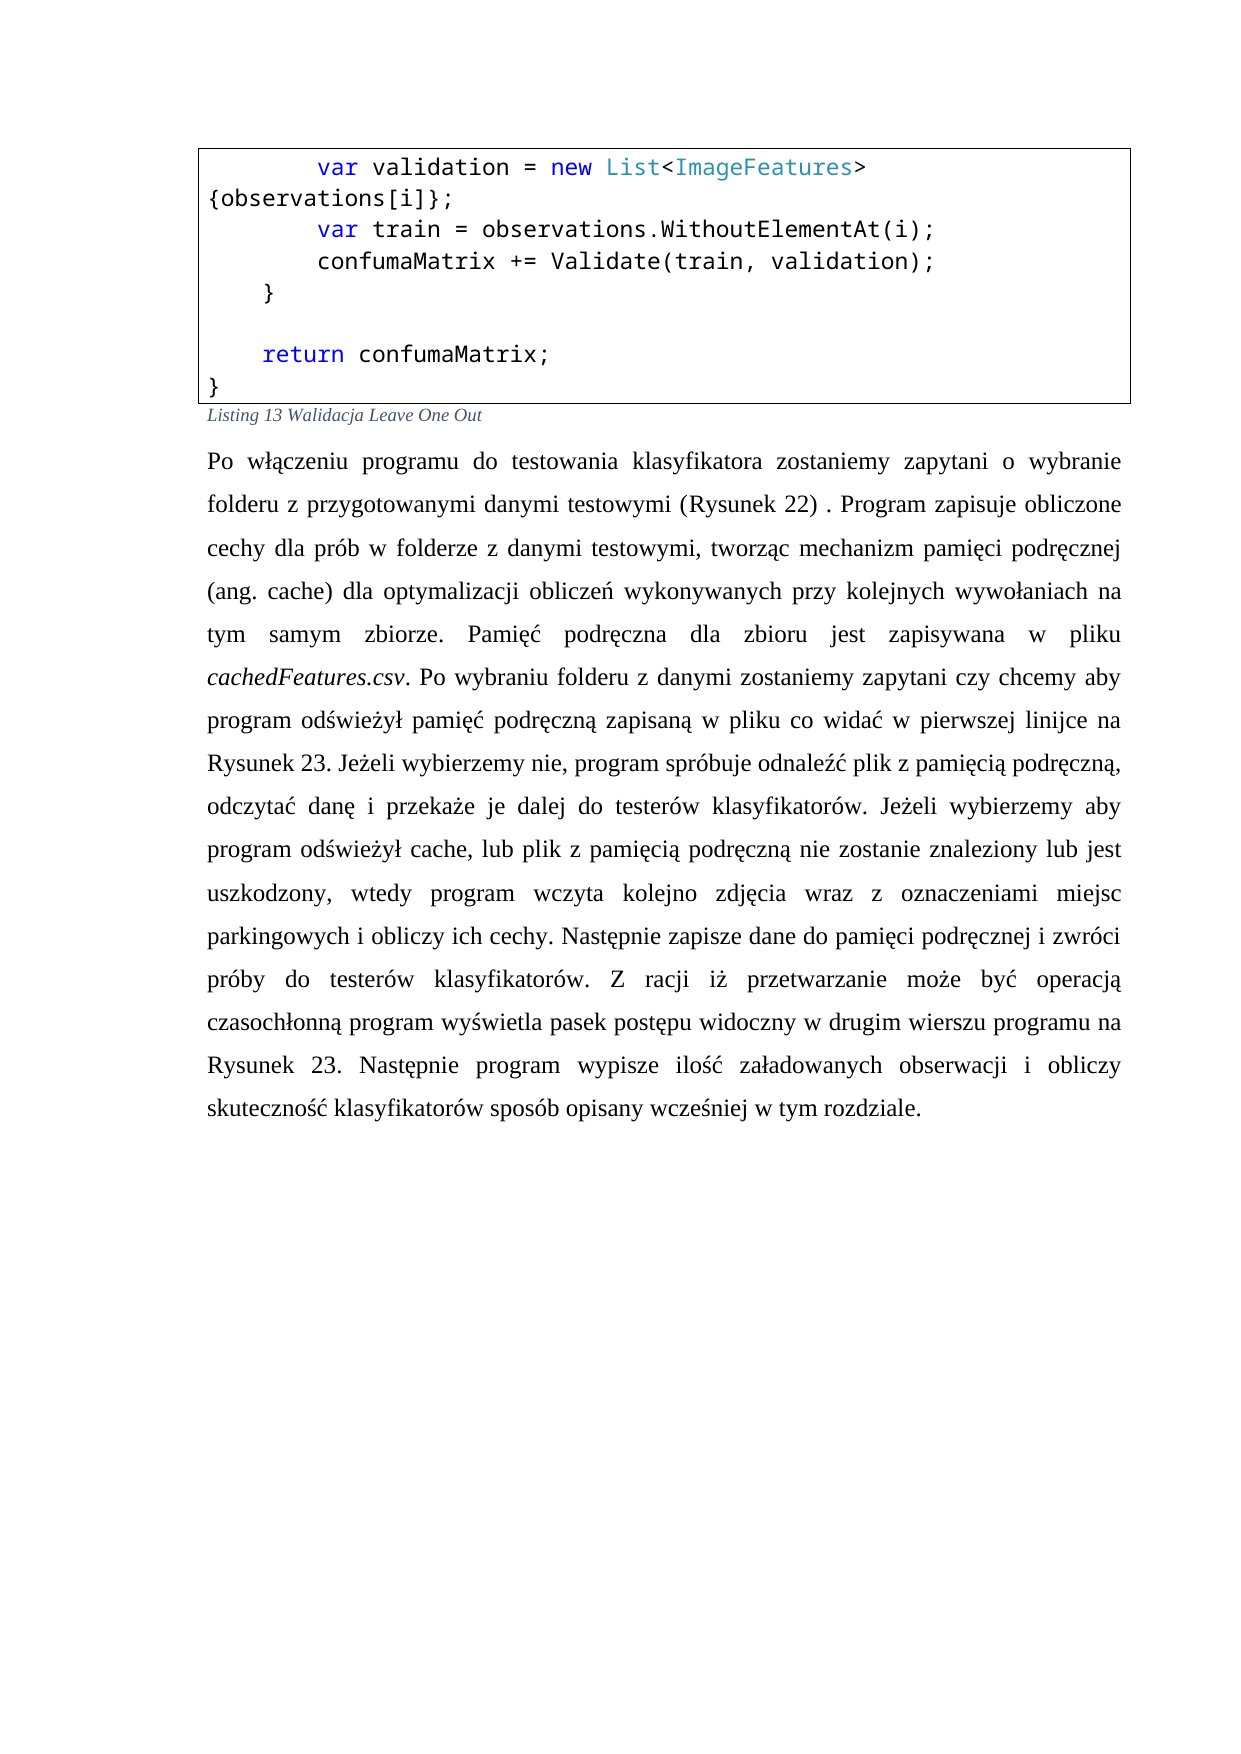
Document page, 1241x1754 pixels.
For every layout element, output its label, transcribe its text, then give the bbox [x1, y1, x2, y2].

list } [199, 366, 1130, 403]
list confumaMatrix += Validate(train, validation); [207, 244, 1122, 276]
list var train = observations.WithoutElementAt(i); [207, 213, 1122, 244]
list } [207, 276, 1122, 307]
text Listing 13 Walidacja Leave One Out [207, 404, 1122, 426]
text Po włączeniu programu do testowania klasyfikatora zostaniemy zapytani o wybranie folderu z przygotowanymi danymi testowymi (Rysunek 22) . Program zapisuje obliczone cechy dla prób w folderze z danymi testowymi, tworząc mechanizm pamięci podręcznej (ang. cache) dla optymalizacji obliczeń wykonywanych przy kolejnych wywołaniach na tym samym zbiorze. Pamięć podręczna dla zbioru jest zapisywana w pliku cachedFeatures.csv. Po wybraniu folderu z danymi zostaniemy zapytani czy chcemy aby program odświeżył pamięć podręczną zapisaną w pliku co widać w pierwszej linijce na Rysunek 23. Jeżeli wybierzemy nie, program spróbuje odnaleźć plik z pamięcią podręczną, odczytać danę i przekaże je dalej do testerów klasyfikatorów. Jeżeli wybierzemy aby program odświeżył cache, lub plik z pamięcią podręczną nie zostanie znaleziony lub jest uszkodzony, wtedy program wczyta kolejno zdjęcia wraz z oznaczeniami miejsc parkingowych i obliczy ich cechy. Następnie zapisze dane do pamięci podręcznej i zwróci próby do testerów klasyfikatorów. Z racji iż przetwarzanie może być operacją czasochłonną program wyświetla pasek postępu widoczny w drugim wierszu programu na Rysunek 23. Następnie program wypisze ilość załadowanych obserwacji i obliczy skuteczność klasyfikatorów sposób opisany wcześniej w tym rozdziale. [207, 446, 1122, 1122]
list var validation = new List<ImageFeatures> {observations[i]}; [199, 149, 1130, 213]
list return confumaMatrix; [207, 338, 1122, 366]
